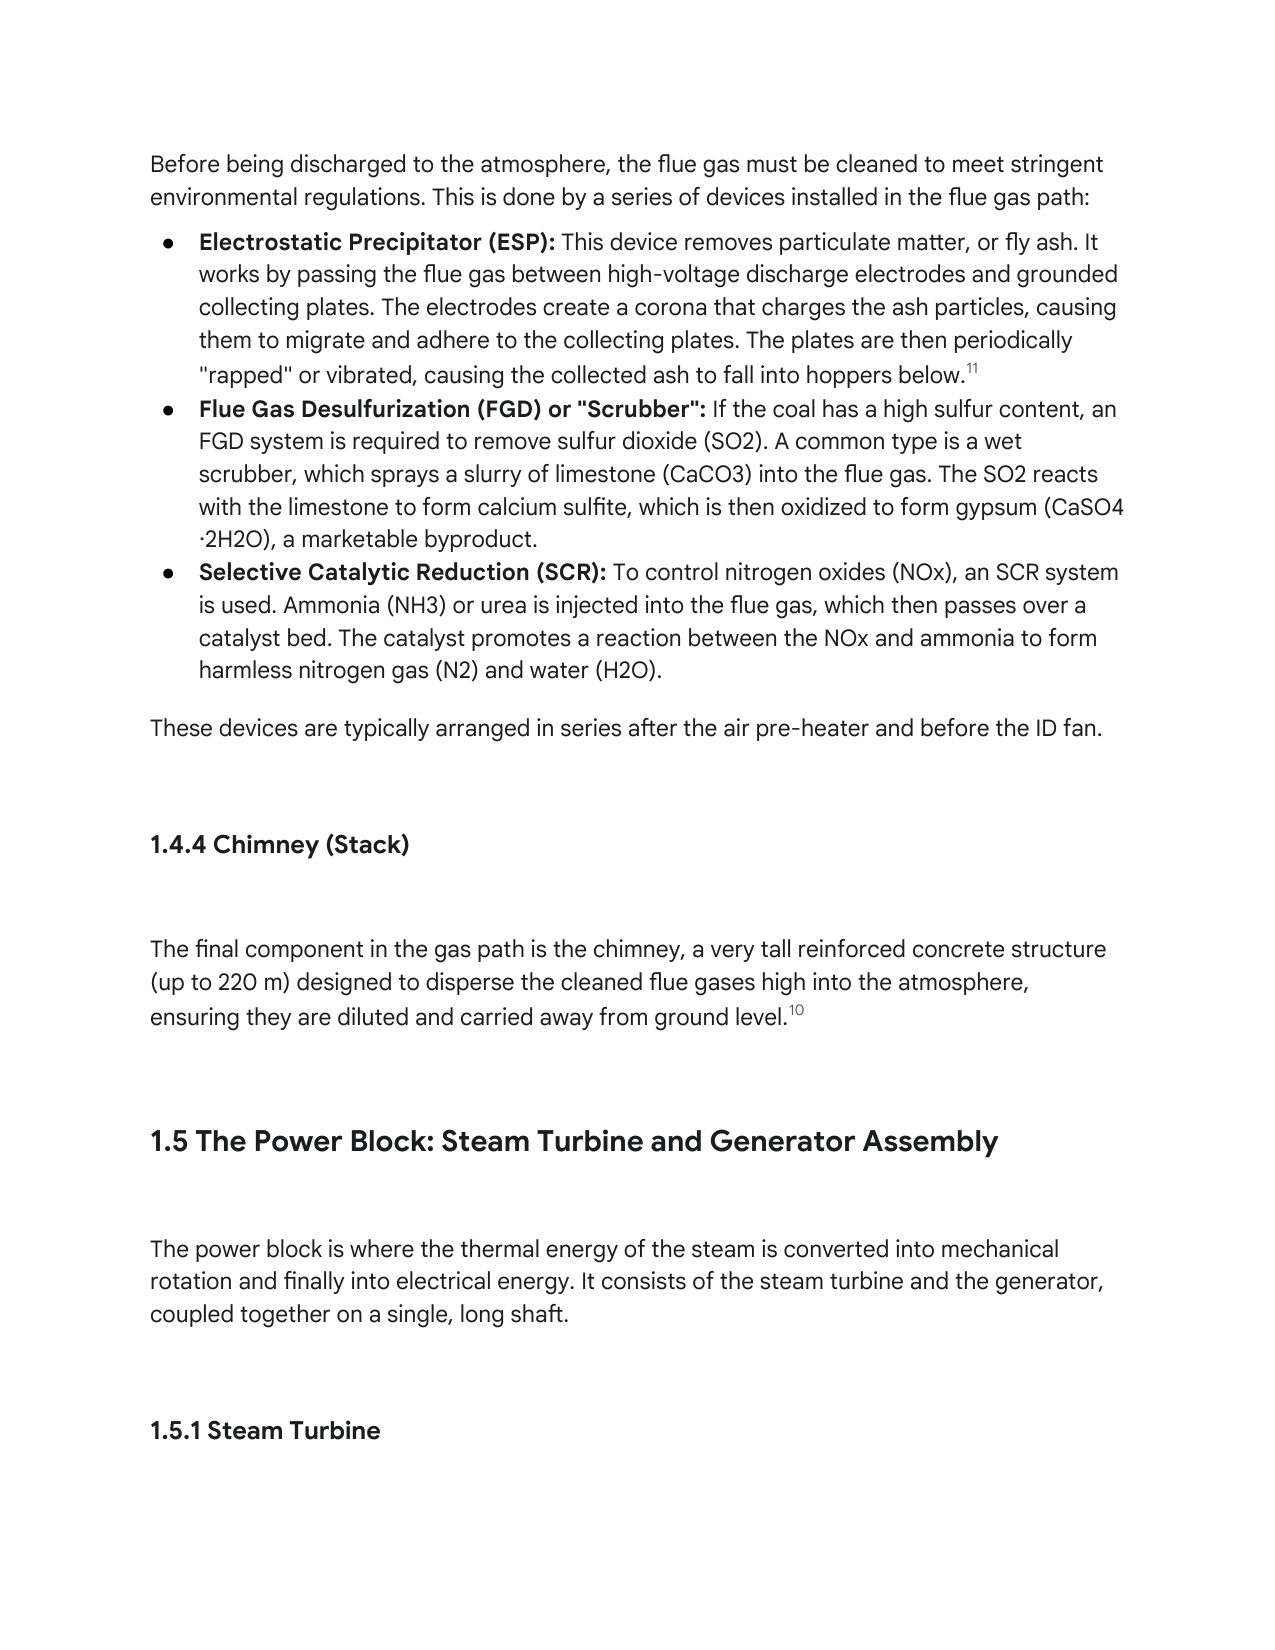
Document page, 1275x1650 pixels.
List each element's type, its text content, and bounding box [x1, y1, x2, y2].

subtitle 1.5 The Power Block: Steam Turbine and Generator Assembly [150, 1123, 1125, 1159]
list Selective Catalytic Reduction (SCR): To control nitrogen oxides (NOx​), an SCR system is used. Ammonia (NH3​) or urea is injected into the flue gas, which then passes over a catalyst bed. The catalyst promotes a reaction between the NOx​ and ammonia to form harmless nitrogen gas (N2​) and water (H2​O). [161, 558, 1125, 685]
text These devices are typically arranged in series after the air pre-heater and before the ID fan. [150, 714, 1125, 743]
text The final component in the gas path is the chimney, a very tall reinforced concrete structure (up to 220 m) designed to disperse the cleaned flue gases high into the atmosphere, ensuring they are diluted and carried away from ground level.10 [150, 936, 1125, 1033]
list Electrostatic Precipitator (ESP): This device removes particulate matter, or fly ash. It works by passing the flue gas between high-voltage discharge electrodes and grounded collecting plates. The electrodes create a corona that charges the ash particles, causing them to migrate and adhere to the collecting plates. The plates are then periodically "rapped" or vibrated, causing the collected ash to fall into hoppers below.11 [161, 228, 1125, 391]
subtitle 1.4.4 Chimney (Stack) [150, 830, 1125, 861]
text The power block is where the thermal energy of the steam is converted into mechanical rotation and finally into electrical energy. It consists of the steam turbine and the generator, coupled together on a single, long shaft. [150, 1235, 1125, 1329]
text Before being discharged to the atmosphere, the flue gas must be cleaned to meet stringent environmental regulations. This is done by a series of devices installed in the flue gas path: [150, 150, 1125, 211]
subtitle 1.5.1 Steam Turbine [150, 1416, 1125, 1447]
list Flue Gas Desulfurization (FGD) or "Scrubber": If the coal has a high sulfur content, an FGD system is required to remove sulfur dioxide (SO2​). A common type is a wet scrubber, which sprays a slurry of limestone (CaCO3​) into the flue gas. The SO2​ reacts with the limestone to form calcium sulfite, which is then oxidized to form gypsum (CaSO4​⋅2H2​O), a marketable byproduct. [161, 395, 1125, 554]
